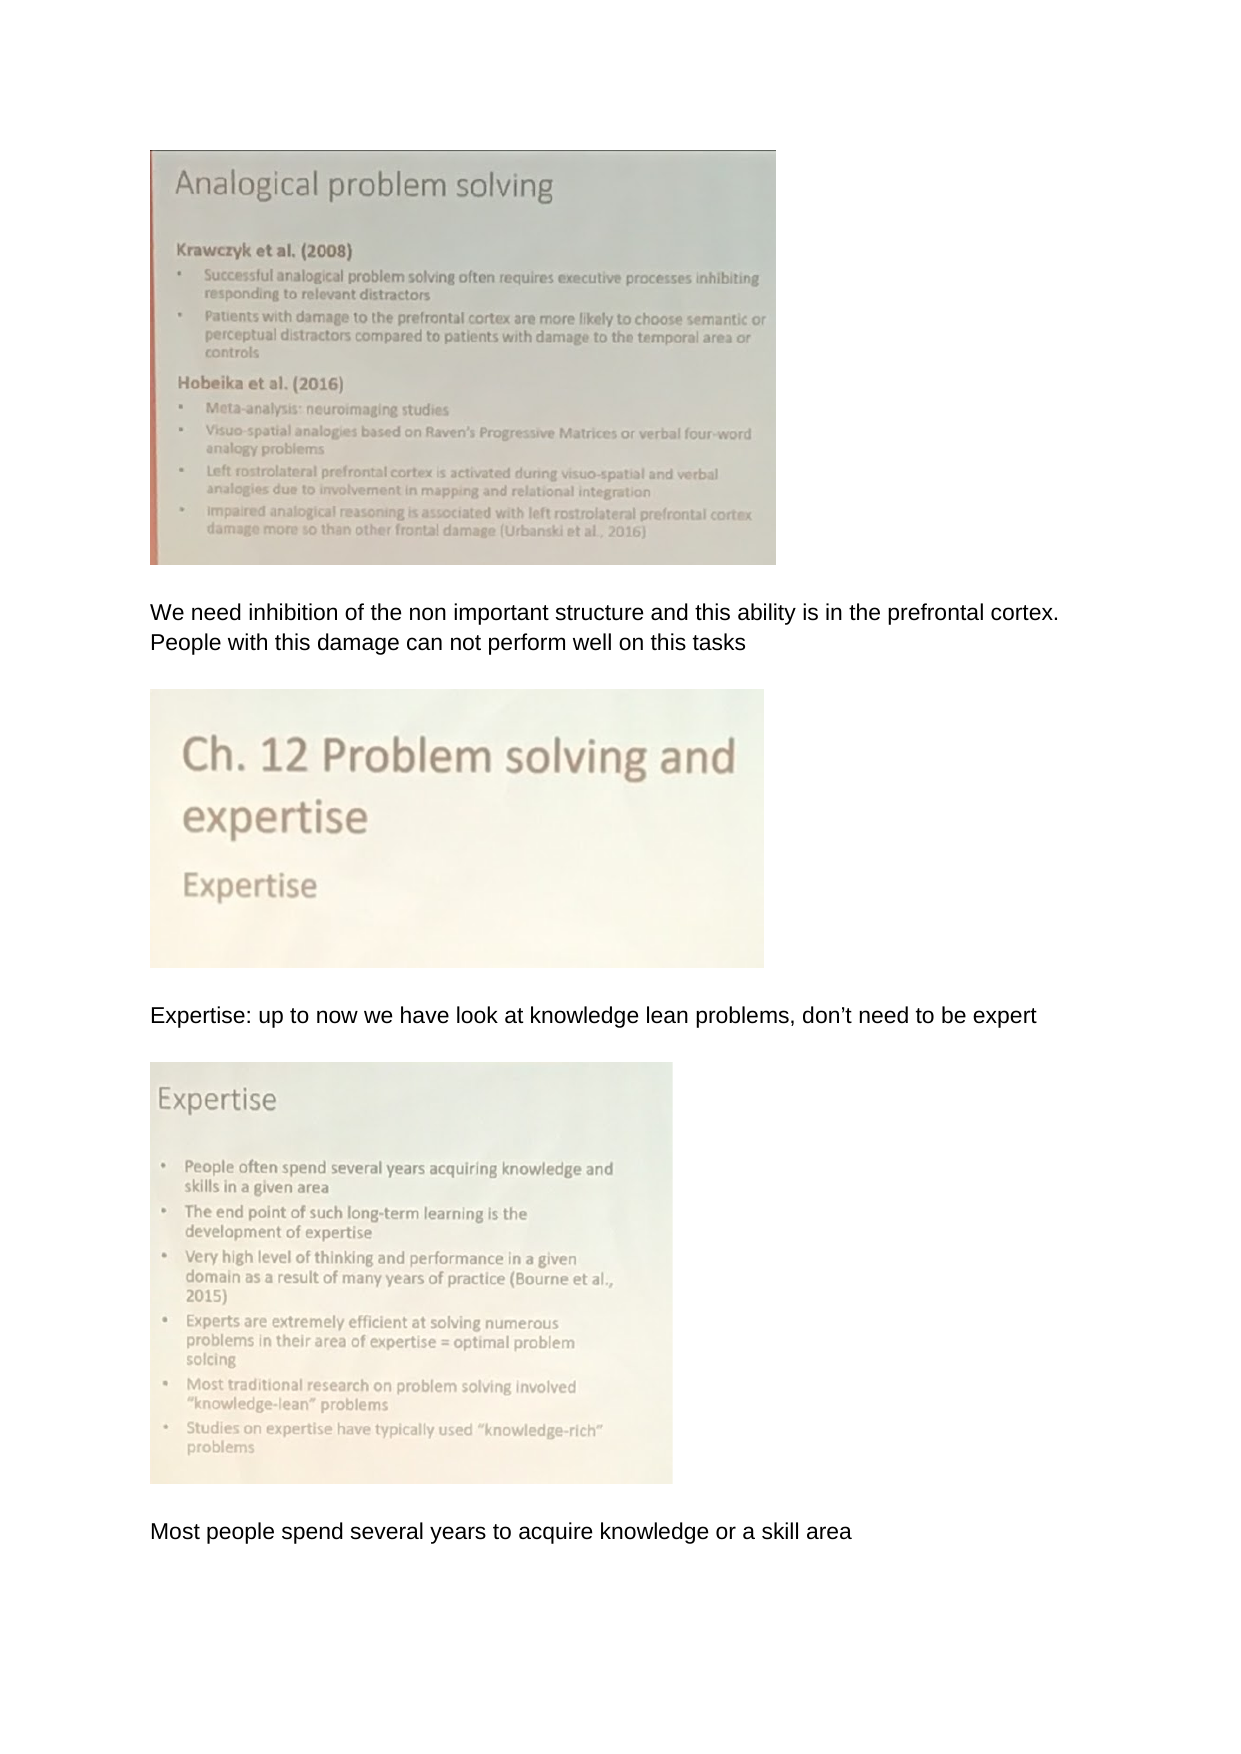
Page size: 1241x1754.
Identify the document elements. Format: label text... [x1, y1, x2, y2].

text We need inhibition of the non important structure and this ability is in the prefrontal cortex. People with this damage can not perform well on this tasks [150, 599, 1090, 655]
picture [150, 150, 776, 565]
picture [150, 1062, 673, 1484]
text Most people spend several years to acquire knowledge or a skill area [150, 1518, 1090, 1544]
picture [150, 689, 764, 968]
text Expertise: up to now we have look at knowledge lean problems, don’t need to be expert [150, 1002, 1090, 1028]
